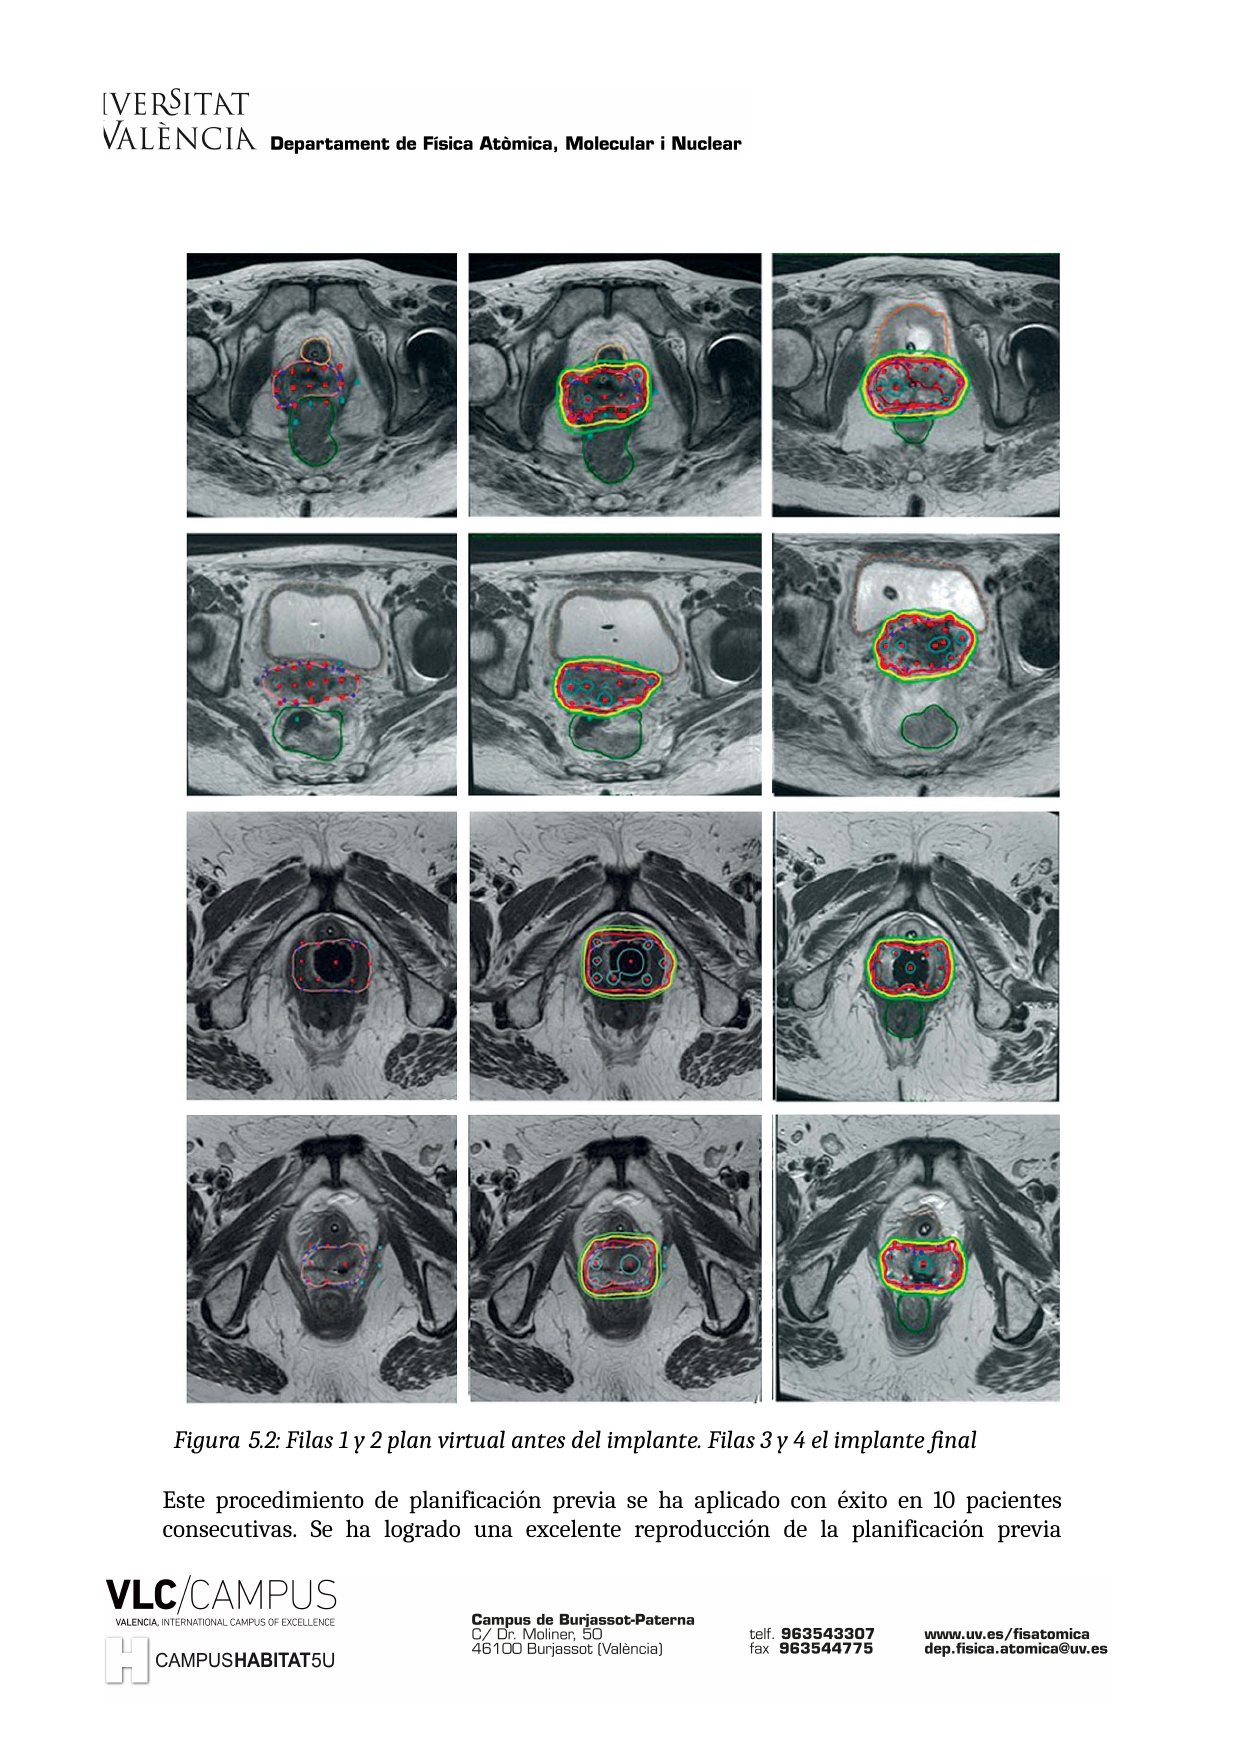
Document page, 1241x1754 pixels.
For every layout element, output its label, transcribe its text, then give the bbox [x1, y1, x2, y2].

picture [103, 1575, 1113, 1701]
table_header Figura 5.2: Filas 1 y 2 plan virtual antes del implante. Filas 3 y 4 el implante final [163, 242, 1063, 1468]
picture [103, 87, 748, 156]
picture [173, 241, 1063, 1406]
